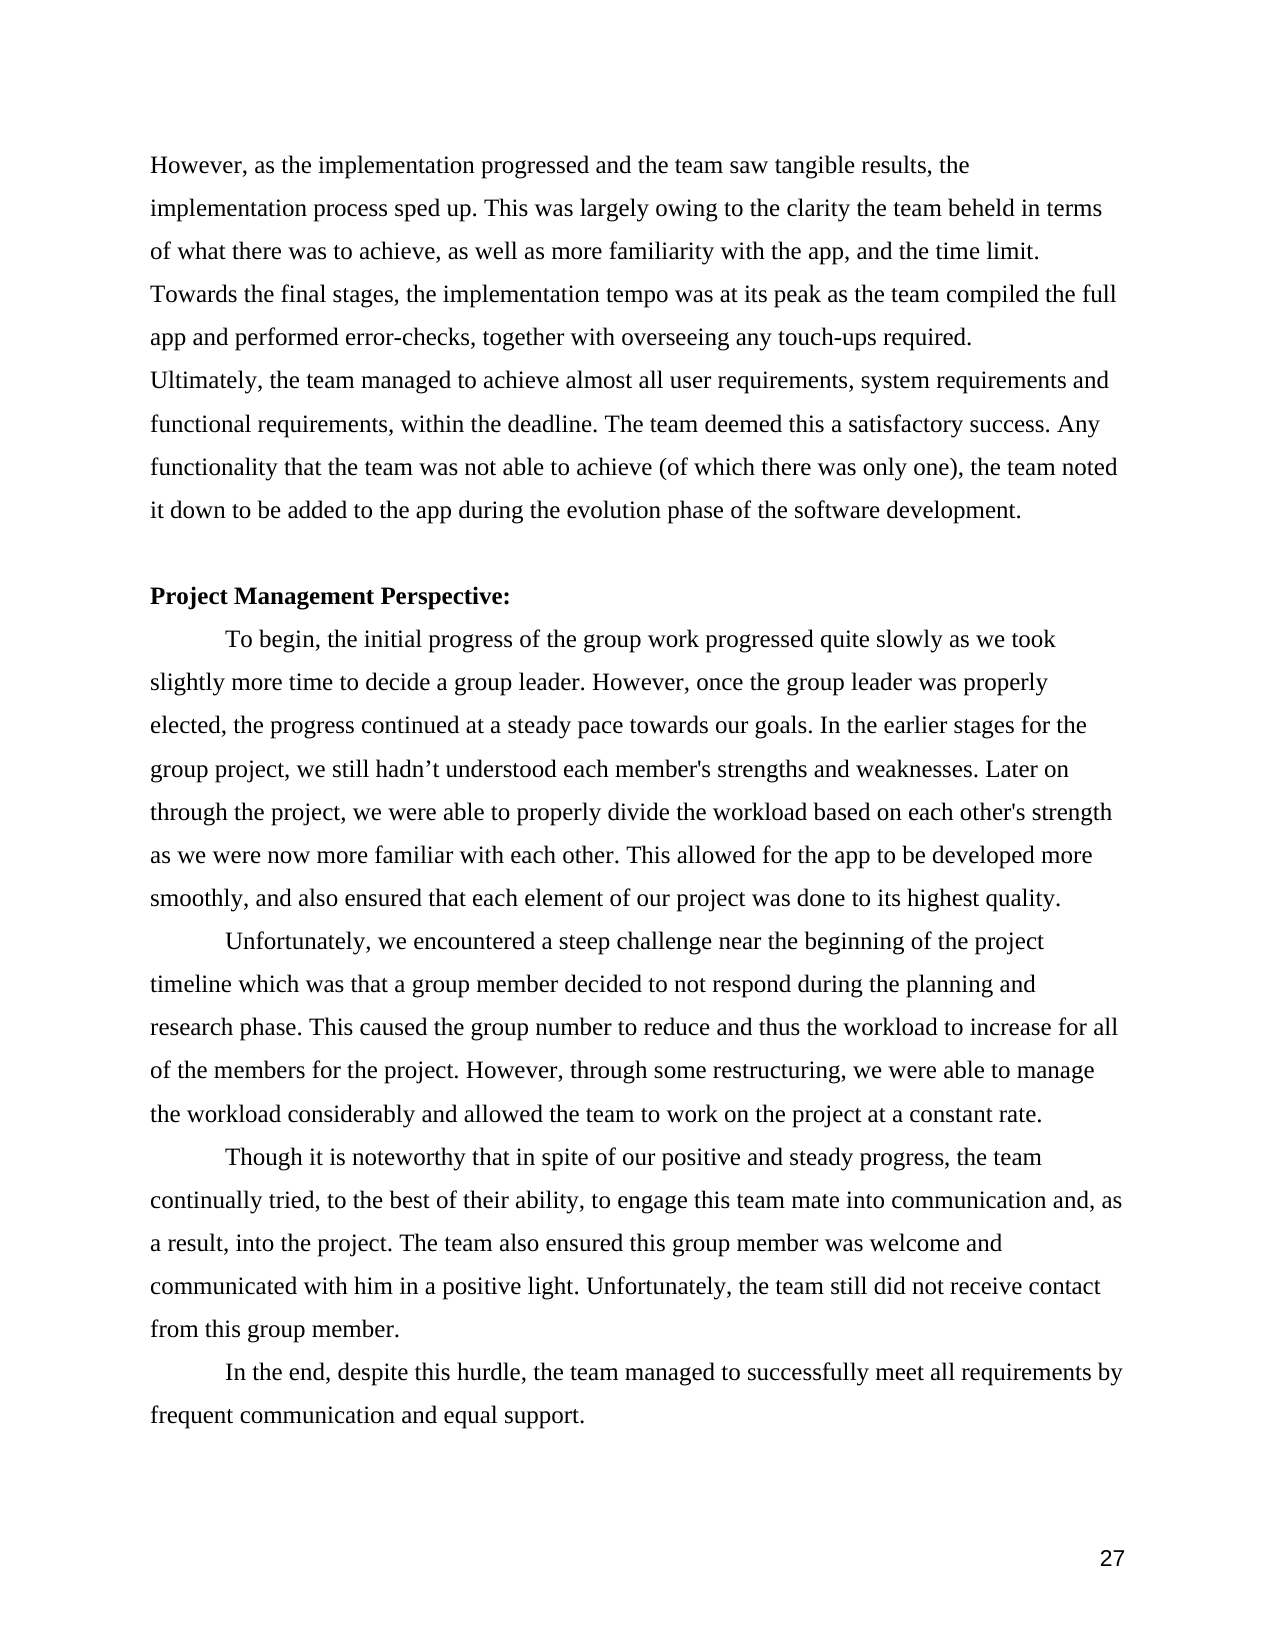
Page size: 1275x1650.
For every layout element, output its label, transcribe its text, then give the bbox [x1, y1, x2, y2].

text In the end, despite this hurdle, the team managed to successfully meet all requirements by frequent communication and equal support. [150, 1357, 1125, 1429]
text Project Management Perspective: [150, 581, 1125, 610]
text Towards the final stages, the implementation tempo was at its peak as the team compiled the full app and performed error-checks, together with overseeing any touch-ups required. [150, 279, 1125, 351]
text To begin, the initial progress of the group work progressed quite slowly as we took slightly more time to decide a group leader. However, once the group leader was properly elected, the progress continued at a steady pace towards our goals. In the earlier stages for the group project, we still hadn’t understood each member's strengths and weaknesses. Later on through the project, we were able to properly divide the workload based on each other's strength as we were now more familiar with each other. This allowed for the app to be developed more smoothly, and also ensured that each element of our project was done to its highest quality. [150, 624, 1125, 912]
text Ultimately, the team managed to achieve almost all user requirements, system requirements and functional requirements, within the deadline. The team deemed this a satisfactory success. Any functionality that the team was not able to achieve (of which there was only one), the team noted it down to be added to the app during the evolution phase of the software development. [150, 366, 1125, 524]
text Unfortunately, we encountered a steep challenge near the beginning of the project timeline which was that a group member decided to not respond during the planning and research phase. This caused the group number to reduce and thus the workload to increase for all of the members for the project. However, through some restructuring, we were able to manage the workload considerably and allowed the team to work on the project at a constant rate. Though it is noteworthy that in spite of our positive and steady progress, the team continually tried, to the best of their ability, to engage this team mate into communication and, as a result, into the project. The team also ensured this group member was welcome and communicated with him in a positive light. Unfortunately, the team still did not receive contact from this group member. [150, 926, 1125, 1343]
text However, as the implementation progressed and the team saw tangible results, the implementation process sped up. This was largely owing to the clarity the team beheld in terms of what there was to achieve, as well as more familiarity with the app, and the time limit. [150, 150, 1125, 265]
